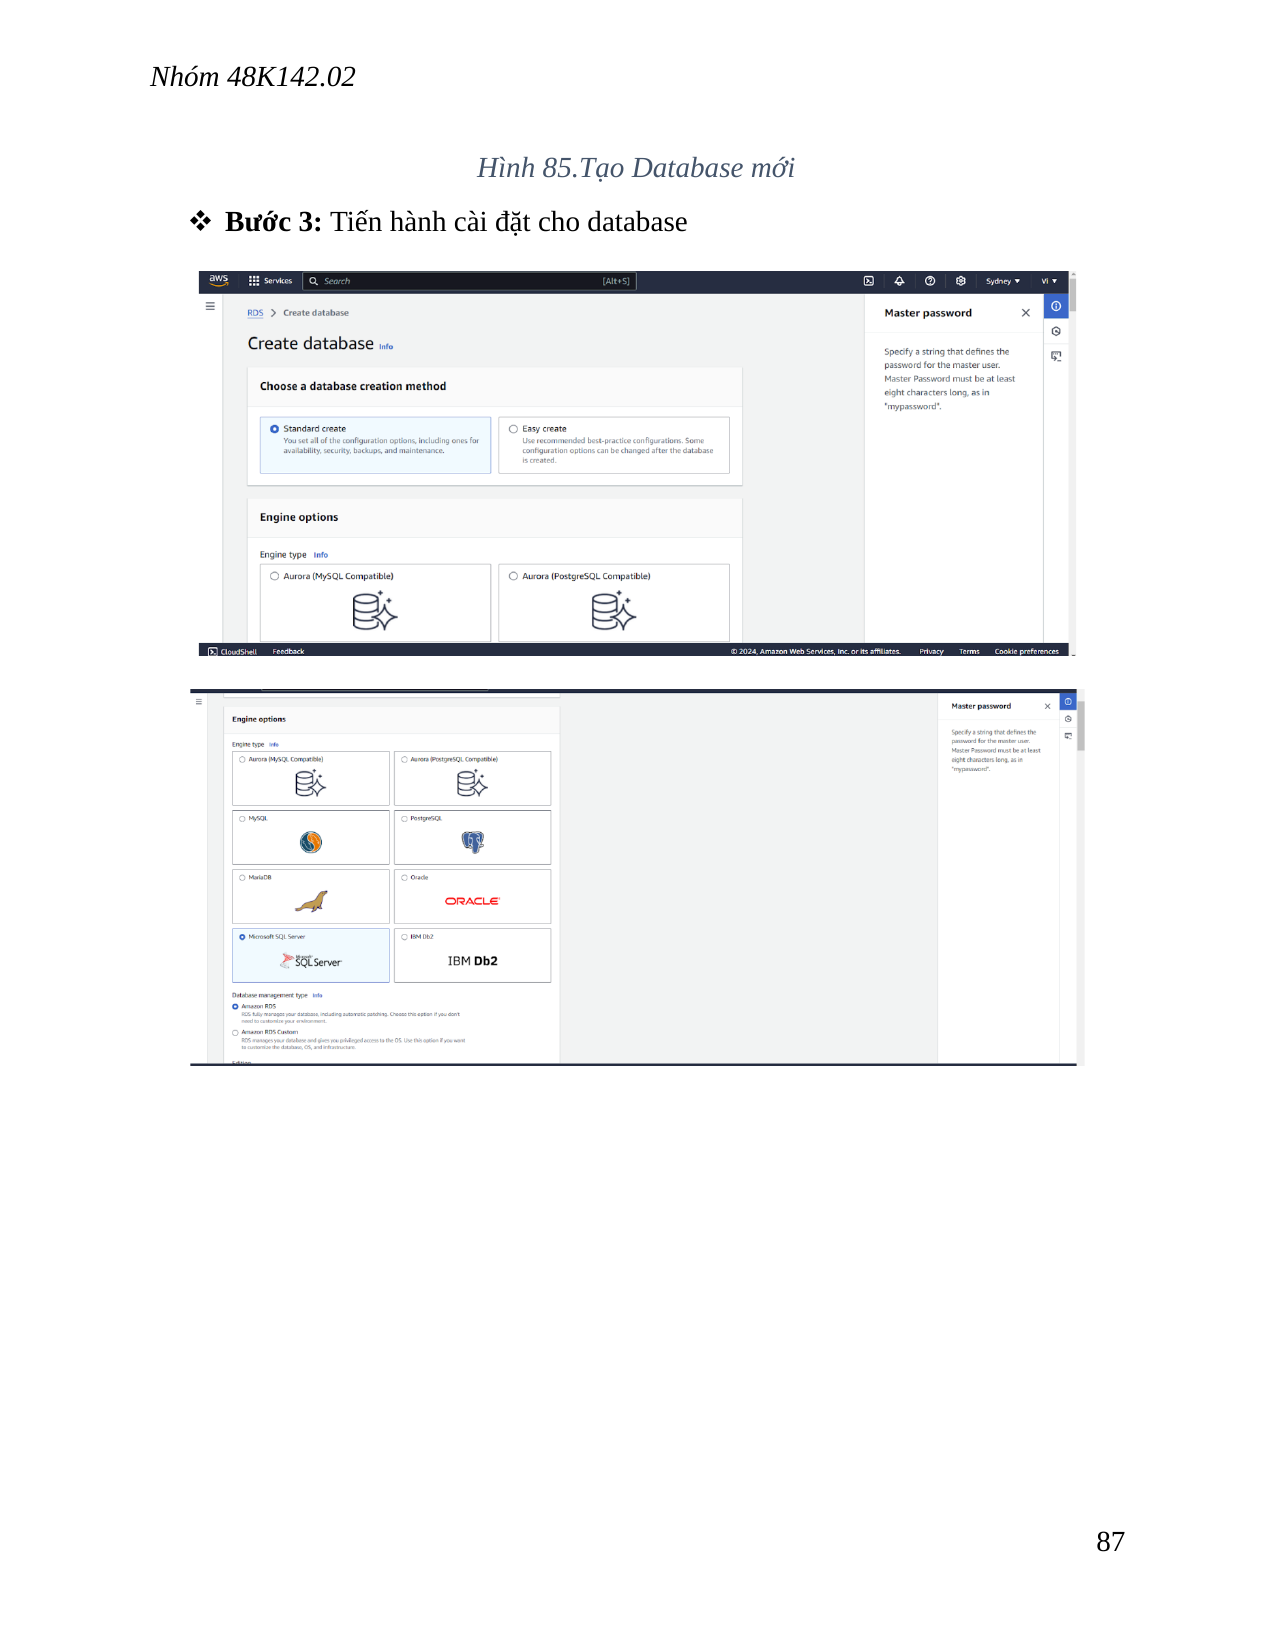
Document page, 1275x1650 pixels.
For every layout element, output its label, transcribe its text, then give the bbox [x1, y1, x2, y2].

text Hình 85.Tạo Database mới [150, 150, 1125, 183]
picture [190, 689, 1085, 1066]
list Bước 3: Tiến hành cài đặt cho database [187, 204, 1125, 238]
picture [198, 271, 1077, 656]
